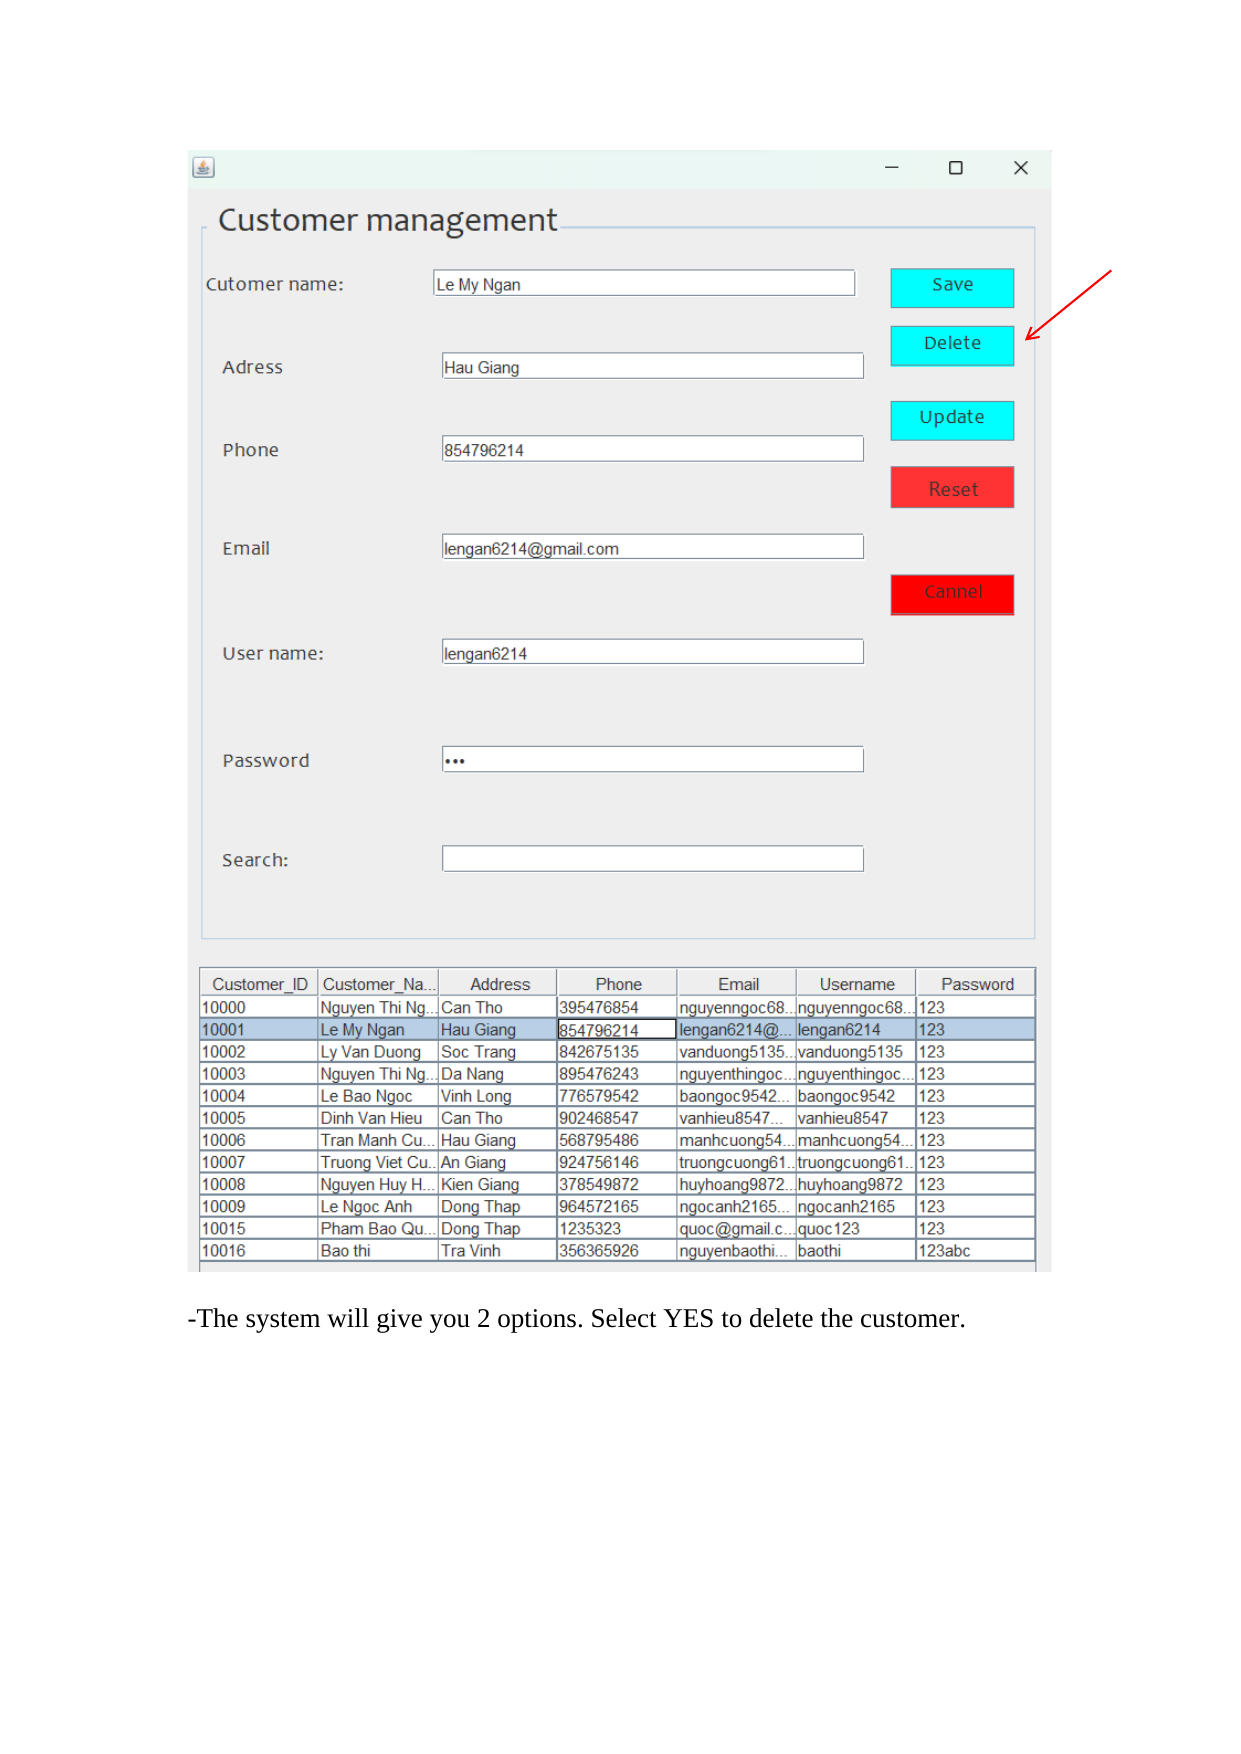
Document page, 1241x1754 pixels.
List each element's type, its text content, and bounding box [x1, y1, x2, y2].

text -The system will give you 2 options. Select YES to delete the customer. [187, 1303, 1053, 1334]
picture [187, 150, 1052, 1272]
